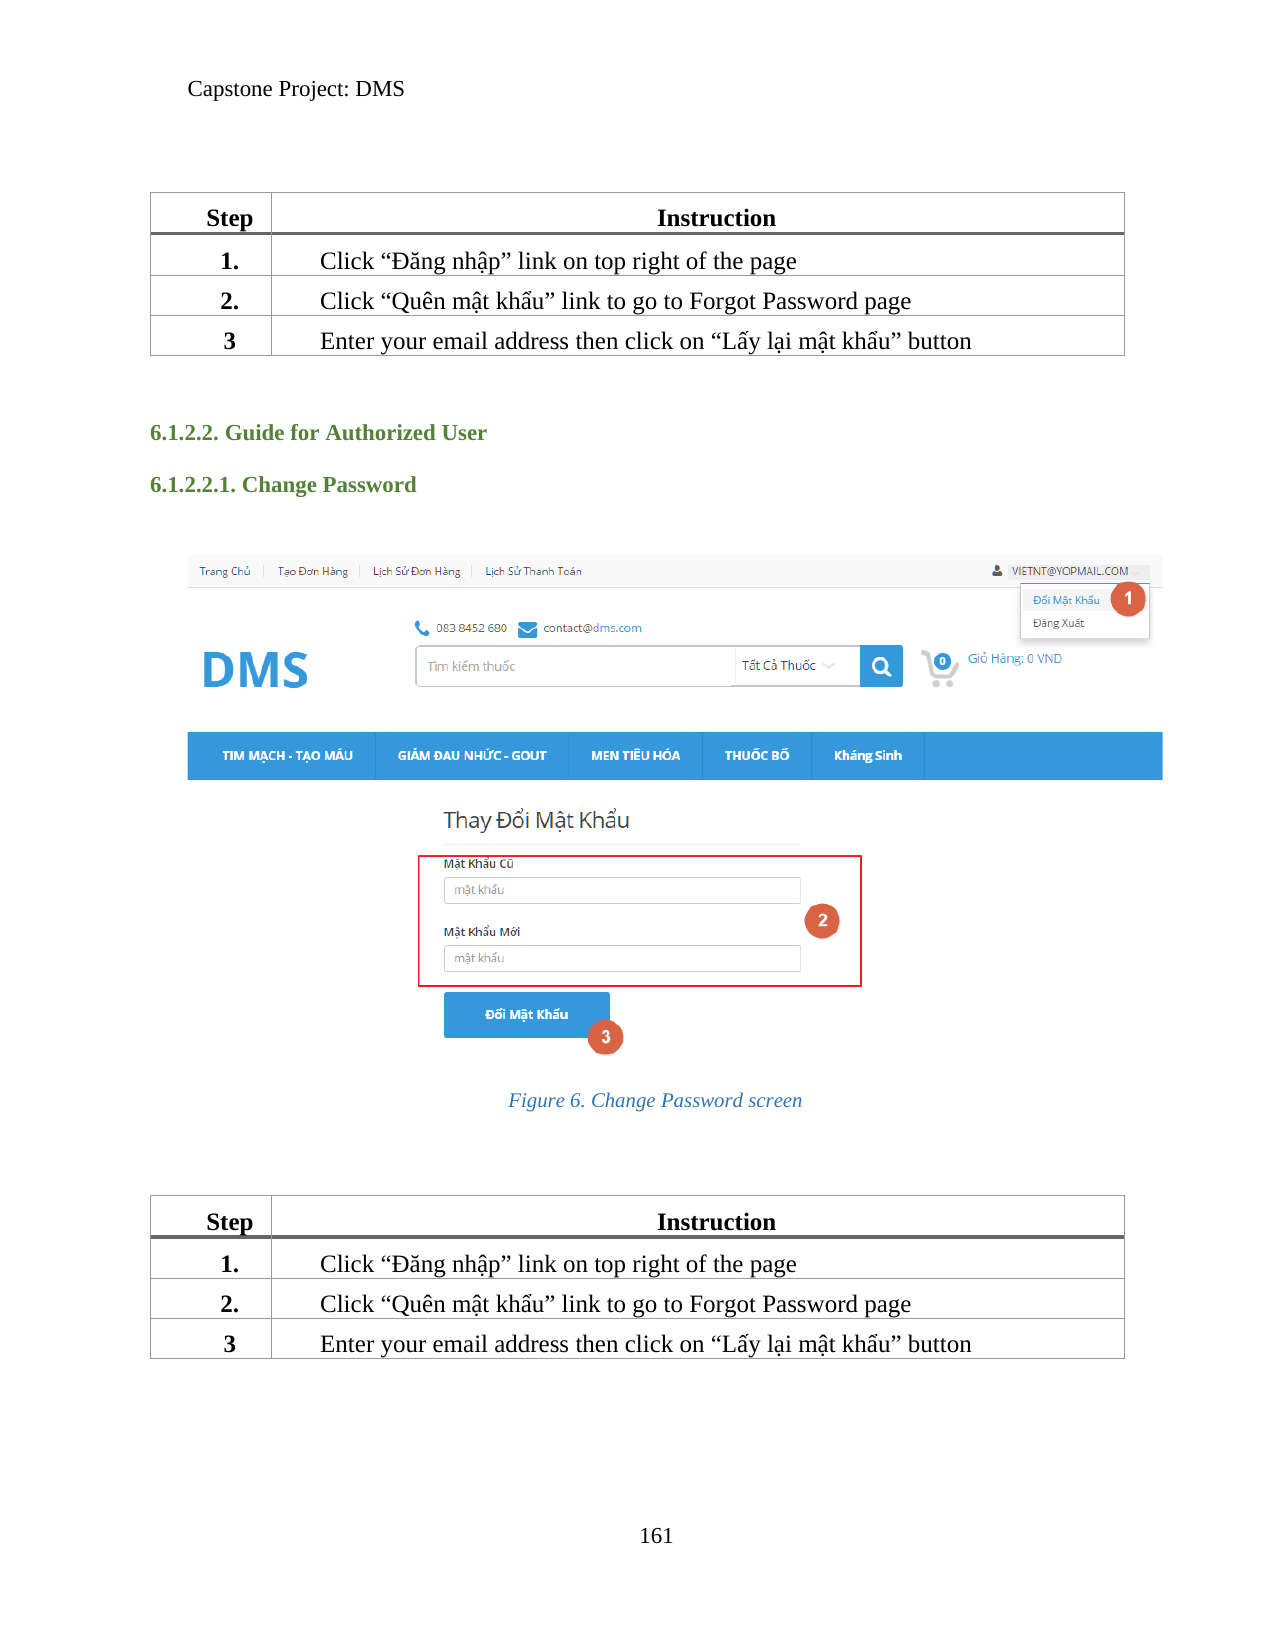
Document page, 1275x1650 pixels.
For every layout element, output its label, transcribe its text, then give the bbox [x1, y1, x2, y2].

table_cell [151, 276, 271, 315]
subtitle Change Password [150, 471, 1125, 497]
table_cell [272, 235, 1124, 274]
subtitle Guide for Authorized User [150, 419, 1125, 445]
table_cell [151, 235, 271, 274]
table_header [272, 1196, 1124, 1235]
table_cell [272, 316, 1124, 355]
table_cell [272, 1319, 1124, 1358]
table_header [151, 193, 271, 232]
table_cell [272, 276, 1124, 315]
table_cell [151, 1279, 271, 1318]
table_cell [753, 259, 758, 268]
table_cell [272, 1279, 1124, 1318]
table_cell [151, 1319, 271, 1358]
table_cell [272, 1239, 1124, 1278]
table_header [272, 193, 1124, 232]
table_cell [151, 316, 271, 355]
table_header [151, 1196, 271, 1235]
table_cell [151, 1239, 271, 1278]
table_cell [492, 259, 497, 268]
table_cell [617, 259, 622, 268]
picture [187, 555, 1163, 1072]
